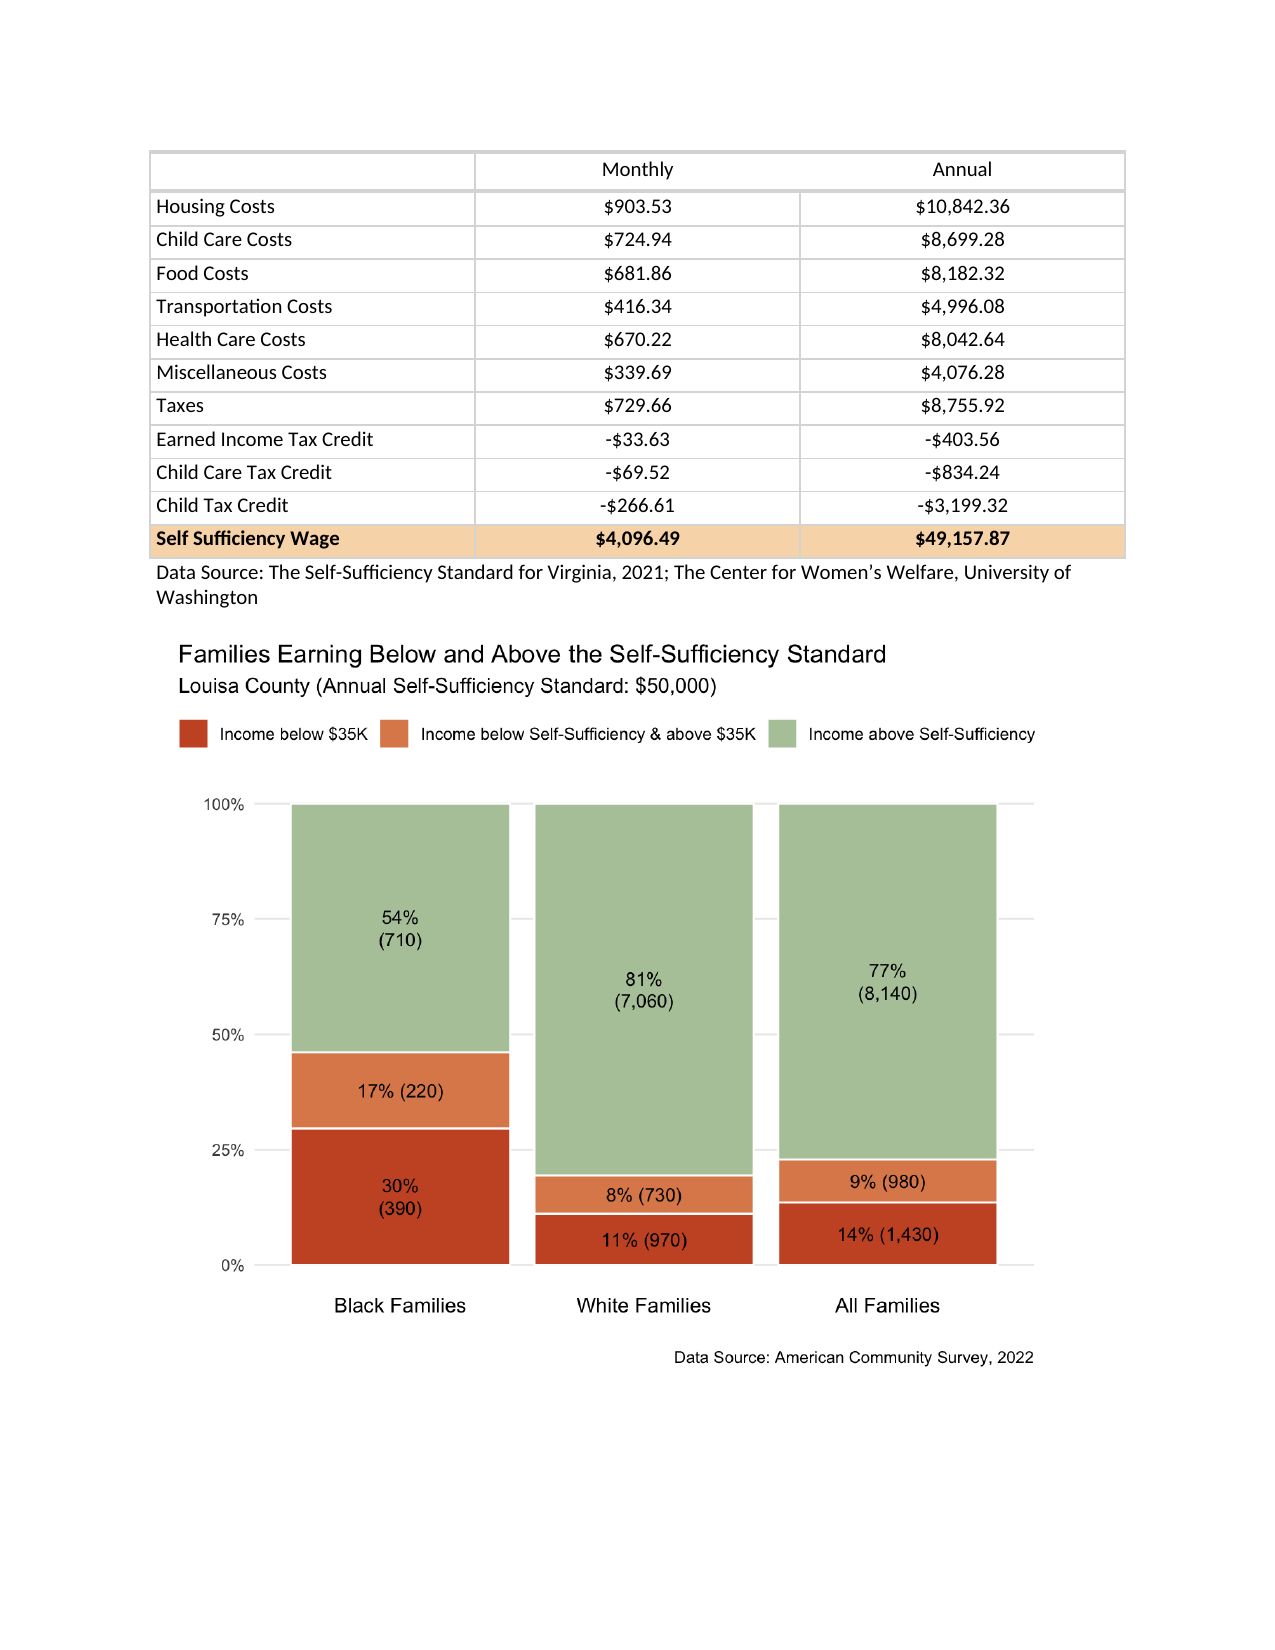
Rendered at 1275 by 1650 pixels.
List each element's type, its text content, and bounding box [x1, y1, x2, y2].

table_cell Data Source: The Self-Sufficiency Standard for Virginia, 2021; The Center for Women’s Welfare, University of Washington [150, 559, 1125, 616]
table_header [151, 154, 474, 189]
table_cell $8,042.64 [801, 326, 1124, 358]
table_cell -$69.52 [476, 459, 799, 491]
table_header Monthly [476, 154, 800, 189]
table_header Annual [800, 154, 1124, 189]
table_cell Self Sufficiency Wage [151, 526, 474, 557]
table_cell Taxes [151, 393, 474, 424]
table_cell Housing Costs [151, 193, 474, 225]
table_cell Miscellaneous Costs [151, 360, 474, 391]
table_cell Transportation Costs [151, 293, 474, 325]
table_cell $8,182.32 [801, 260, 1124, 291]
table_cell $903.53 [476, 193, 799, 225]
table_cell -$403.56 [801, 426, 1124, 458]
table_cell $4,076.28 [801, 360, 1124, 391]
table_cell $729.66 [476, 393, 799, 424]
table_cell -$834.24 [801, 459, 1124, 491]
table_cell -$266.61 [476, 492, 799, 524]
table_cell $49,157.87 [801, 526, 1124, 557]
table_cell $8,755.92 [801, 393, 1124, 424]
table_cell Health Care Costs [151, 326, 474, 358]
table_cell $8,699.28 [801, 227, 1124, 258]
table_cell $681.86 [476, 260, 799, 291]
table_cell -$33.63 [476, 426, 799, 458]
table_cell $10,842.36 [801, 193, 1124, 225]
table_cell Child Care Costs [151, 227, 474, 258]
table_cell $670.22 [476, 326, 799, 358]
table_cell $416.34 [476, 293, 799, 325]
table_cell Earned Income Tax Credit [151, 426, 474, 458]
table_cell Food Costs [151, 260, 474, 291]
picture [168, 634, 1044, 1376]
table_cell $339.69 [476, 360, 799, 391]
table_cell $4,096.49 [476, 526, 799, 557]
table_cell Child Tax Credit [151, 492, 474, 524]
table_cell -$3,199.32 [801, 492, 1124, 524]
table_cell $4,996.08 [801, 293, 1124, 325]
table_cell Child Care Tax Credit [151, 459, 474, 491]
table_cell $724.94 [476, 227, 799, 258]
